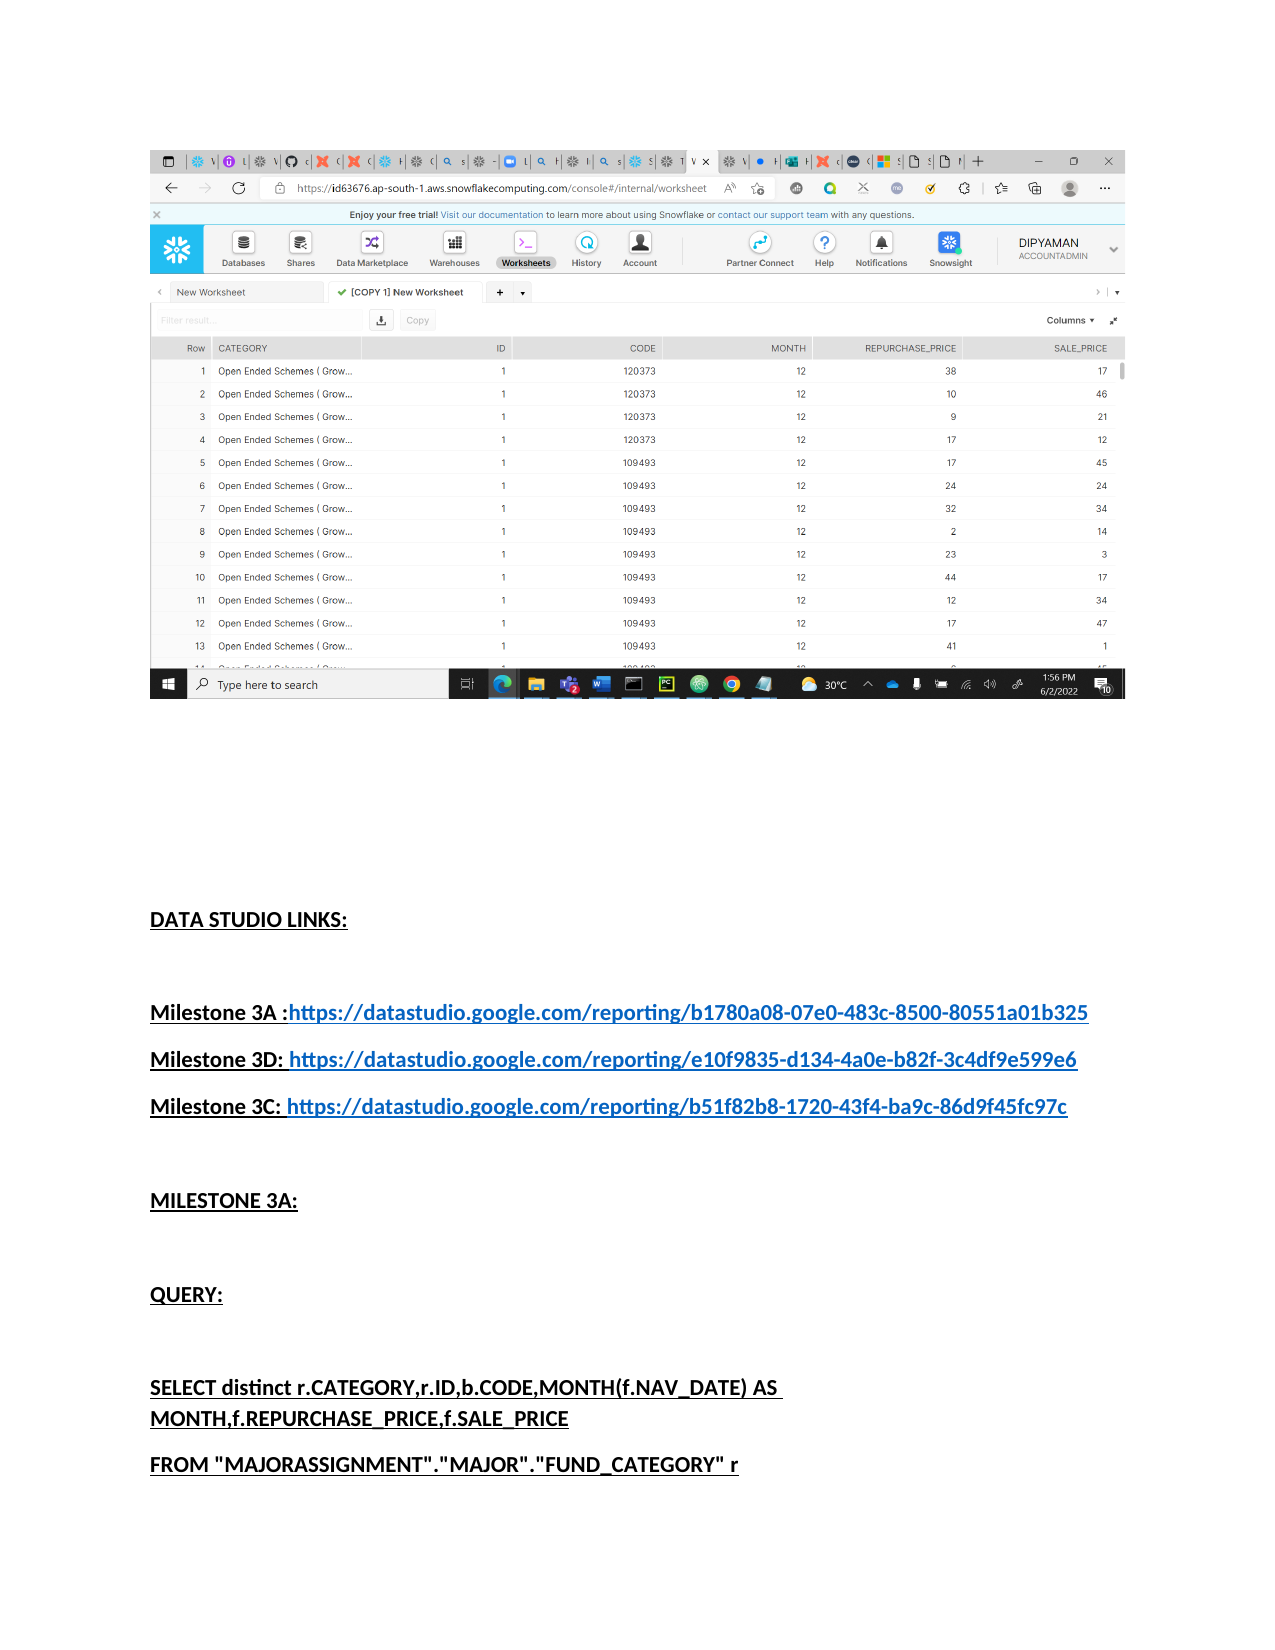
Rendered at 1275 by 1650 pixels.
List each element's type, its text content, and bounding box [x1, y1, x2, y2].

text SELECT distinct r.CATEGORY,r.ID,b.CODE,MONTH(f.NAV_DATE) AS MONTH,f.REPURCHASE_PRICE,f.SALE_PRICE [150, 1373, 1125, 1432]
text Milestone 3A :https://datastudio.google.com/reporting/b1780a08-07e0-483c-8500-80551a01b325 [150, 998, 1125, 1027]
text FROM "MAJORASSIGNMENT"."MAJOR"."FUND_CATEGORY" r [150, 1451, 1125, 1479]
text Milestone 3C: https://datastudio.google.com/reporting/b51f82b8-1720-43f4-ba9c-86d9f45fc97c [150, 1092, 1125, 1120]
text DATA STUDIO LINKS: [150, 905, 1125, 933]
text MILESTONE 3A: [150, 1186, 1125, 1214]
text Milestone 3D: https://datastudio.google.com/reporting/e10f9835-d134-4a0e-b82f-3c4df9e599e6 [150, 1045, 1125, 1073]
picture [150, 150, 1125, 699]
text QUERY: [150, 1280, 1125, 1308]
